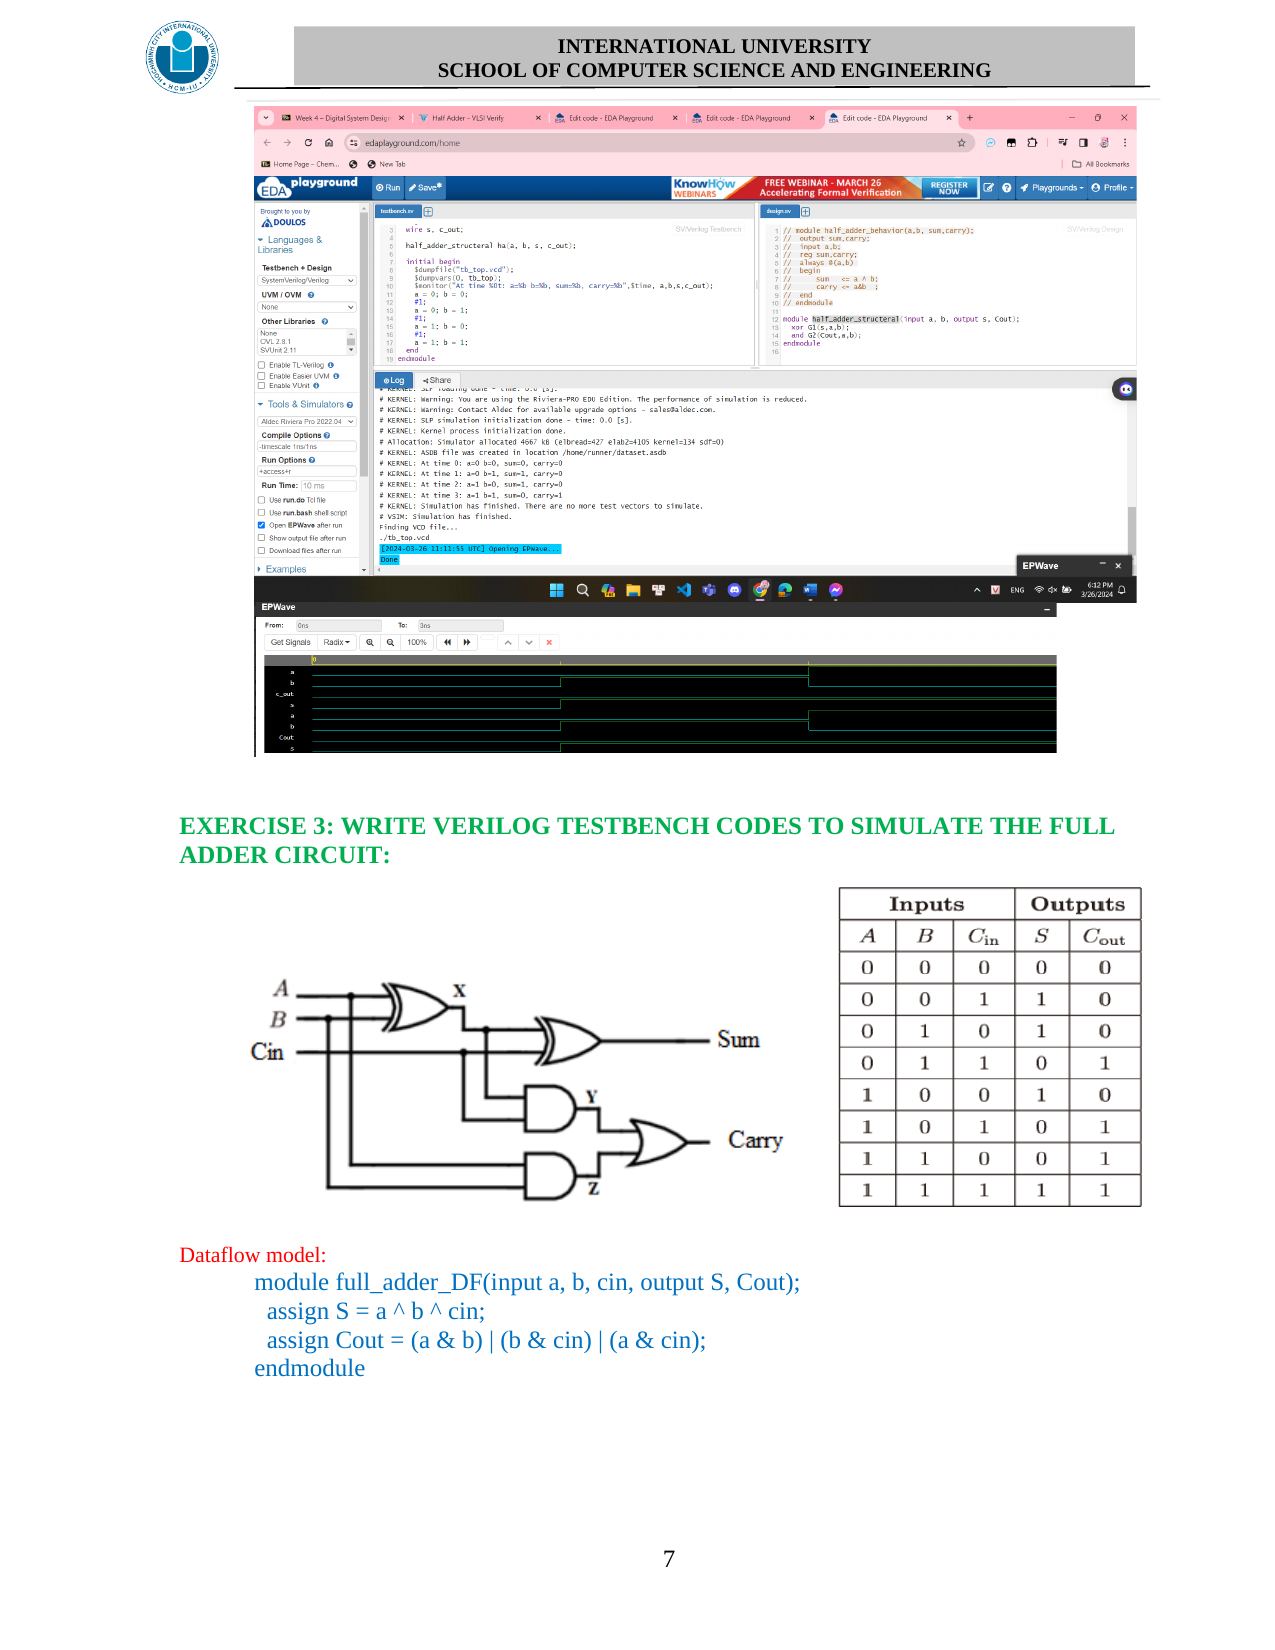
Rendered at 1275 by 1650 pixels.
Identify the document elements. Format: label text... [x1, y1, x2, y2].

picture [254, 106, 1137, 757]
text assign Cout = (a & b) | (b & cin) | (a & cin); [254, 1325, 1169, 1353]
text Dataflow model: [179, 1242, 1169, 1267]
picture [144, 19, 219, 95]
picture [199, 947, 815, 1214]
text EXERCISE 3: WRITE VERILOG TESTBENCH CODES TO SIMULATE THE FULL ADDER CIRCUIT: [179, 811, 1169, 869]
picture [821, 868, 1149, 1214]
text module full_adder_DF(input a, b, cin, output S, Cout); [254, 1267, 1169, 1296]
text endmodule [254, 1353, 1169, 1382]
text assign S = a ^ b ^ cin; [254, 1296, 1169, 1325]
